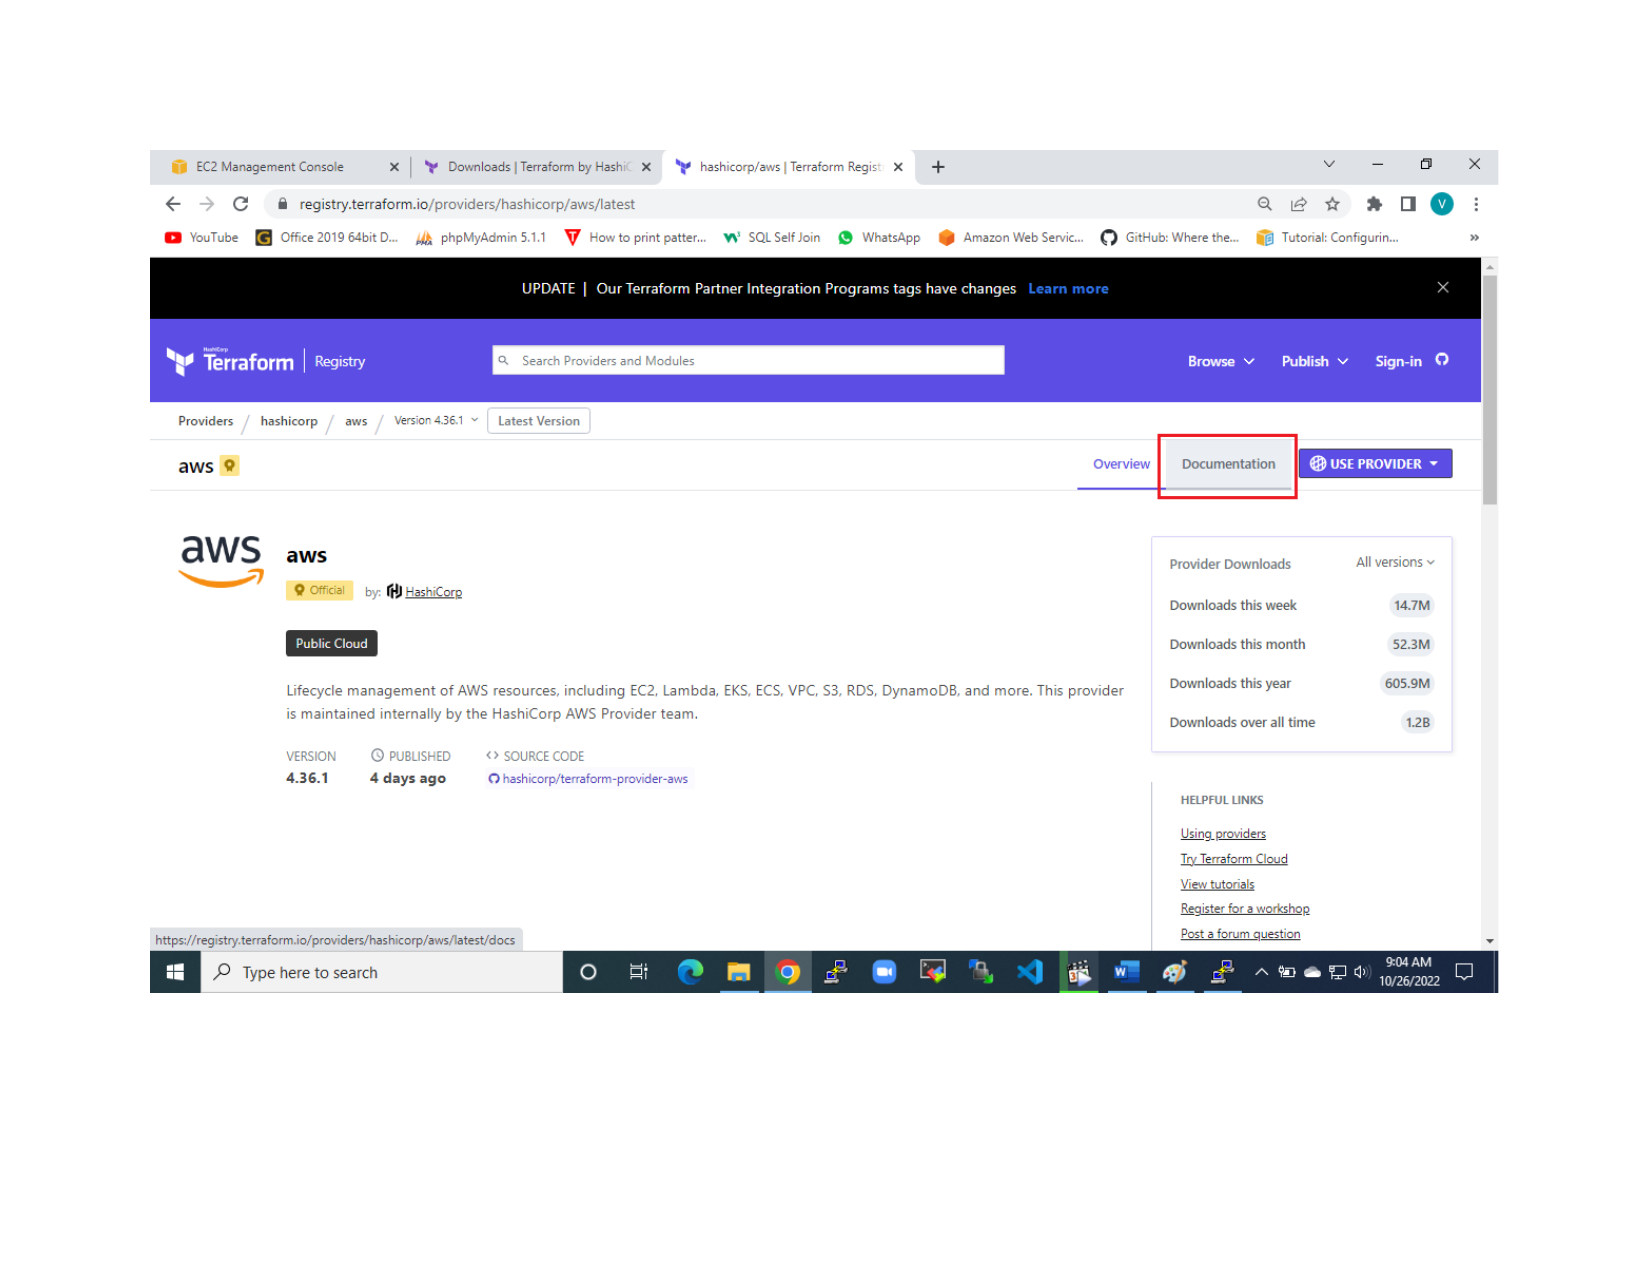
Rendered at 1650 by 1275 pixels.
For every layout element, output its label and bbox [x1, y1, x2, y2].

picture [150, 150, 1499, 993]
